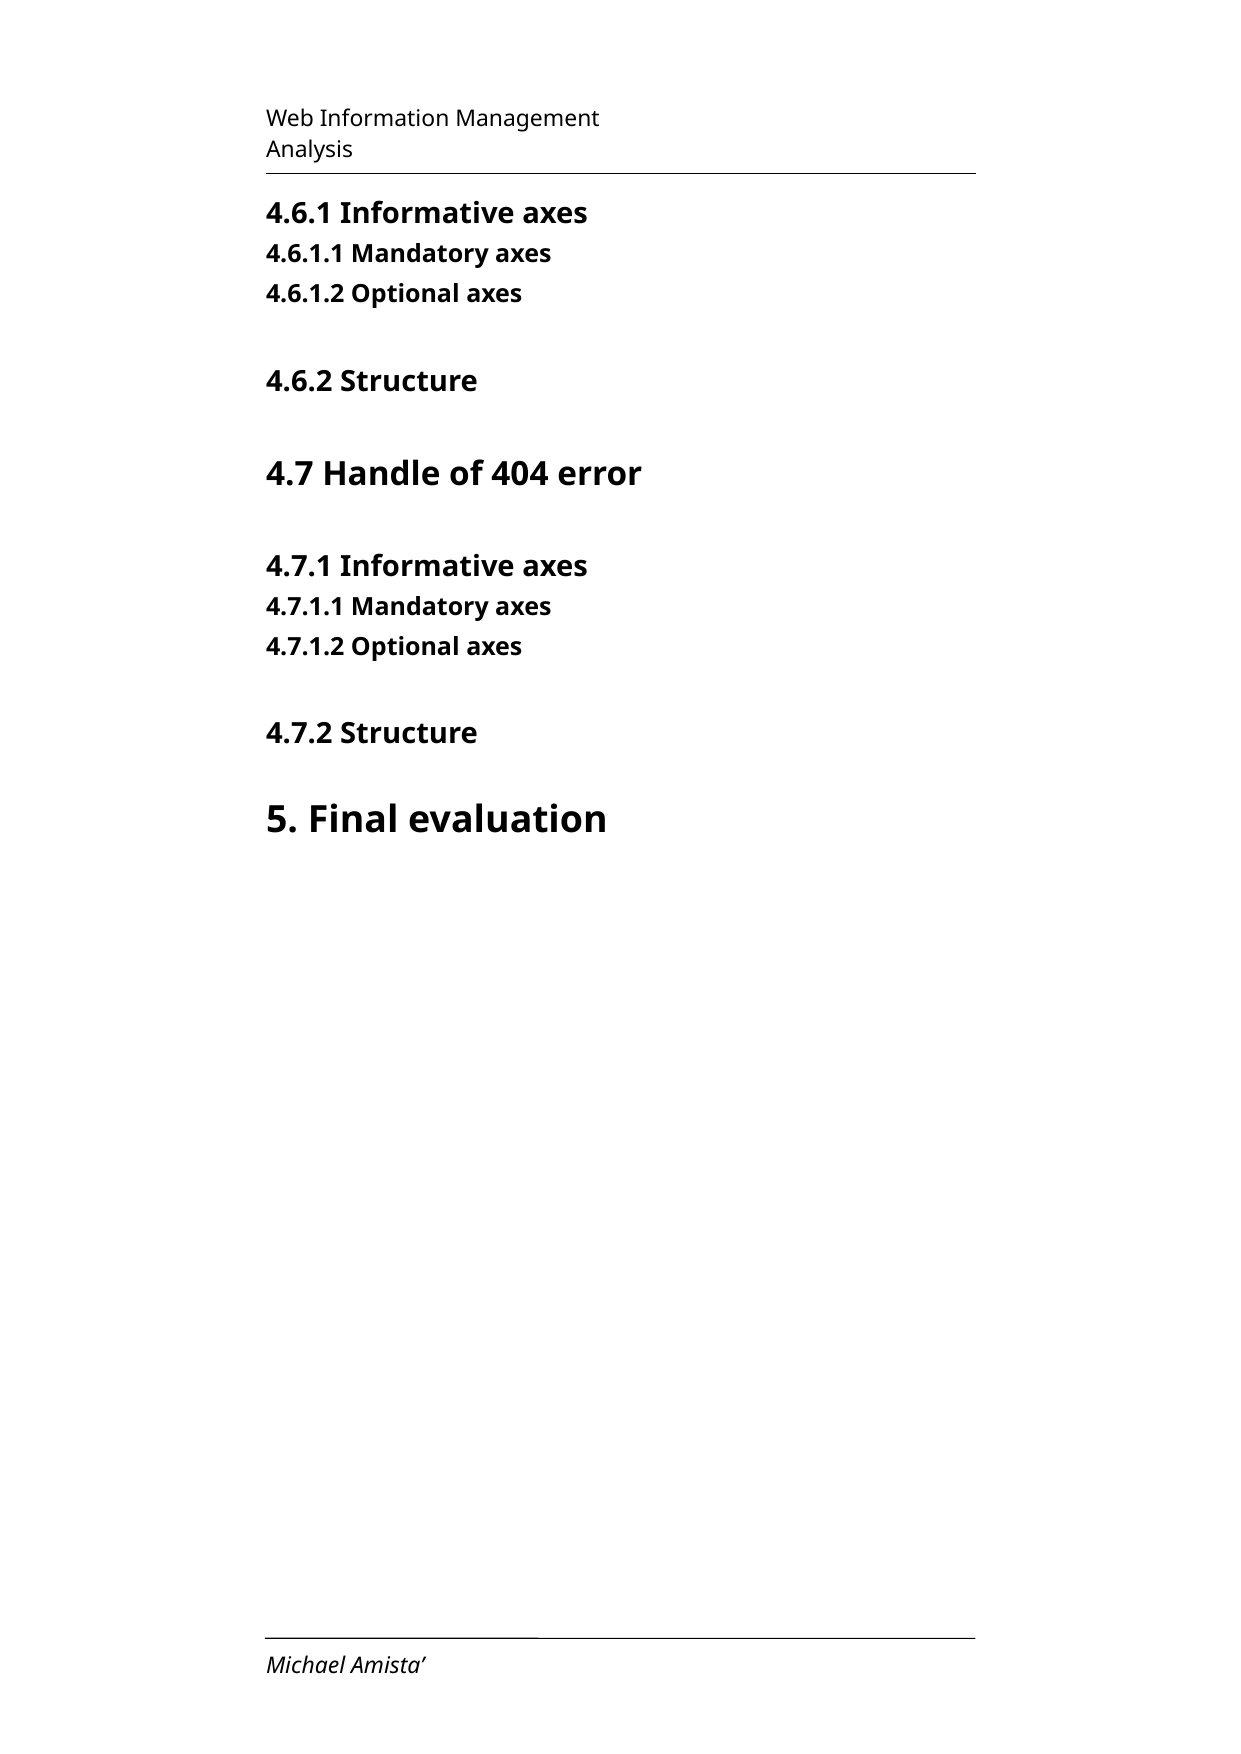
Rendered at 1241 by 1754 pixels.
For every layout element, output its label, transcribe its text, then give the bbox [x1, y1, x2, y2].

subtitle 5. Final evaluation [266, 792, 974, 843]
subtitle 4.7.1.2 Optional axes [266, 629, 974, 663]
subtitle 4.7.2 Structure [266, 713, 974, 752]
subtitle 4.6.2 Structure [266, 360, 974, 399]
subtitle 4.6.1.1 Mandatory axes [266, 235, 974, 269]
subtitle 4.6.1.2 Optional axes [266, 276, 974, 310]
subtitle 4.6.1 Informative axes [266, 192, 974, 232]
subtitle 4.7.1 Informative axes [266, 545, 974, 585]
subtitle 4.7.1.1 Mandatory axes [266, 588, 974, 622]
subtitle 4.7 Handle of 404 error [266, 449, 974, 495]
